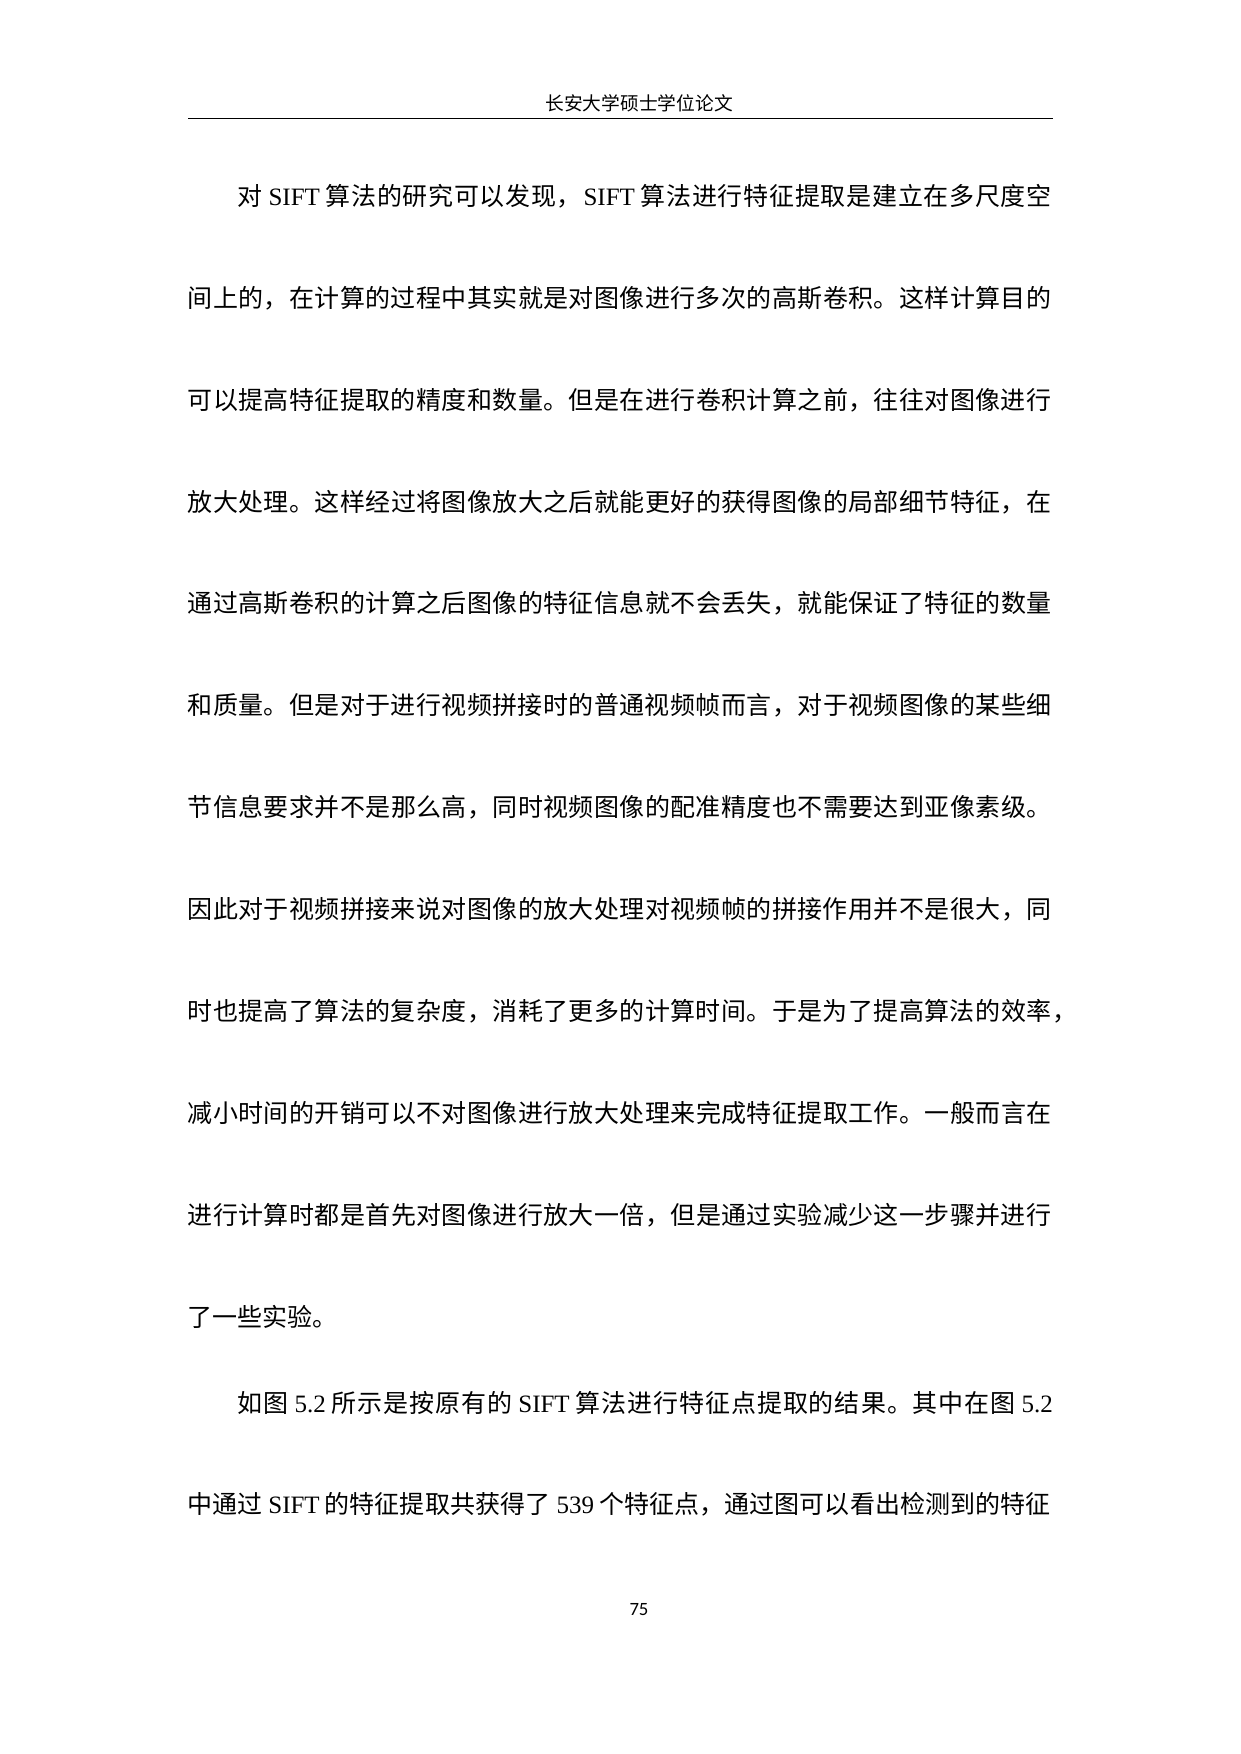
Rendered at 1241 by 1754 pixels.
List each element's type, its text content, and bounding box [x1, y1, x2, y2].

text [187, 1367, 1053, 1537]
text 对SIFT算法的研究可以发现，SIFT算法进行特征提取是建立在多尺度空间上的，在计算的过程中其实就是对图像进行多次的高斯卷积。这样计算目的可以提高特征提取的精度和数量。但是在进行卷积计算之前，往往对图像进行放大处理。这样经过将图像放大之后就能更好的获得图像的局部细节特征，在通过高斯卷积的计算之后图像的特征信息就不会丢失，就能保证了特征的数量和质量。但是对于进行视频拼接时的普通视频帧而言，对于视频图像的某些细节信息要求并不是那么高，同时视频图像的配准精度也不需要达到亚像素级。因此对于视频拼接来说对图像的放大处理对视频帧的拼接作用并不是很大，同时也提高了算法的复杂度，消耗了更多的计算时间。于是为了提高算法的效率，减小时间的开销可以不对图像进行放大处理来完成特征提取工作。一般而言在进行计算时都是首先对图像进行放大一倍，但是通过实验减少这一步骤并进行了一些实验。 [187, 161, 1053, 1349]
